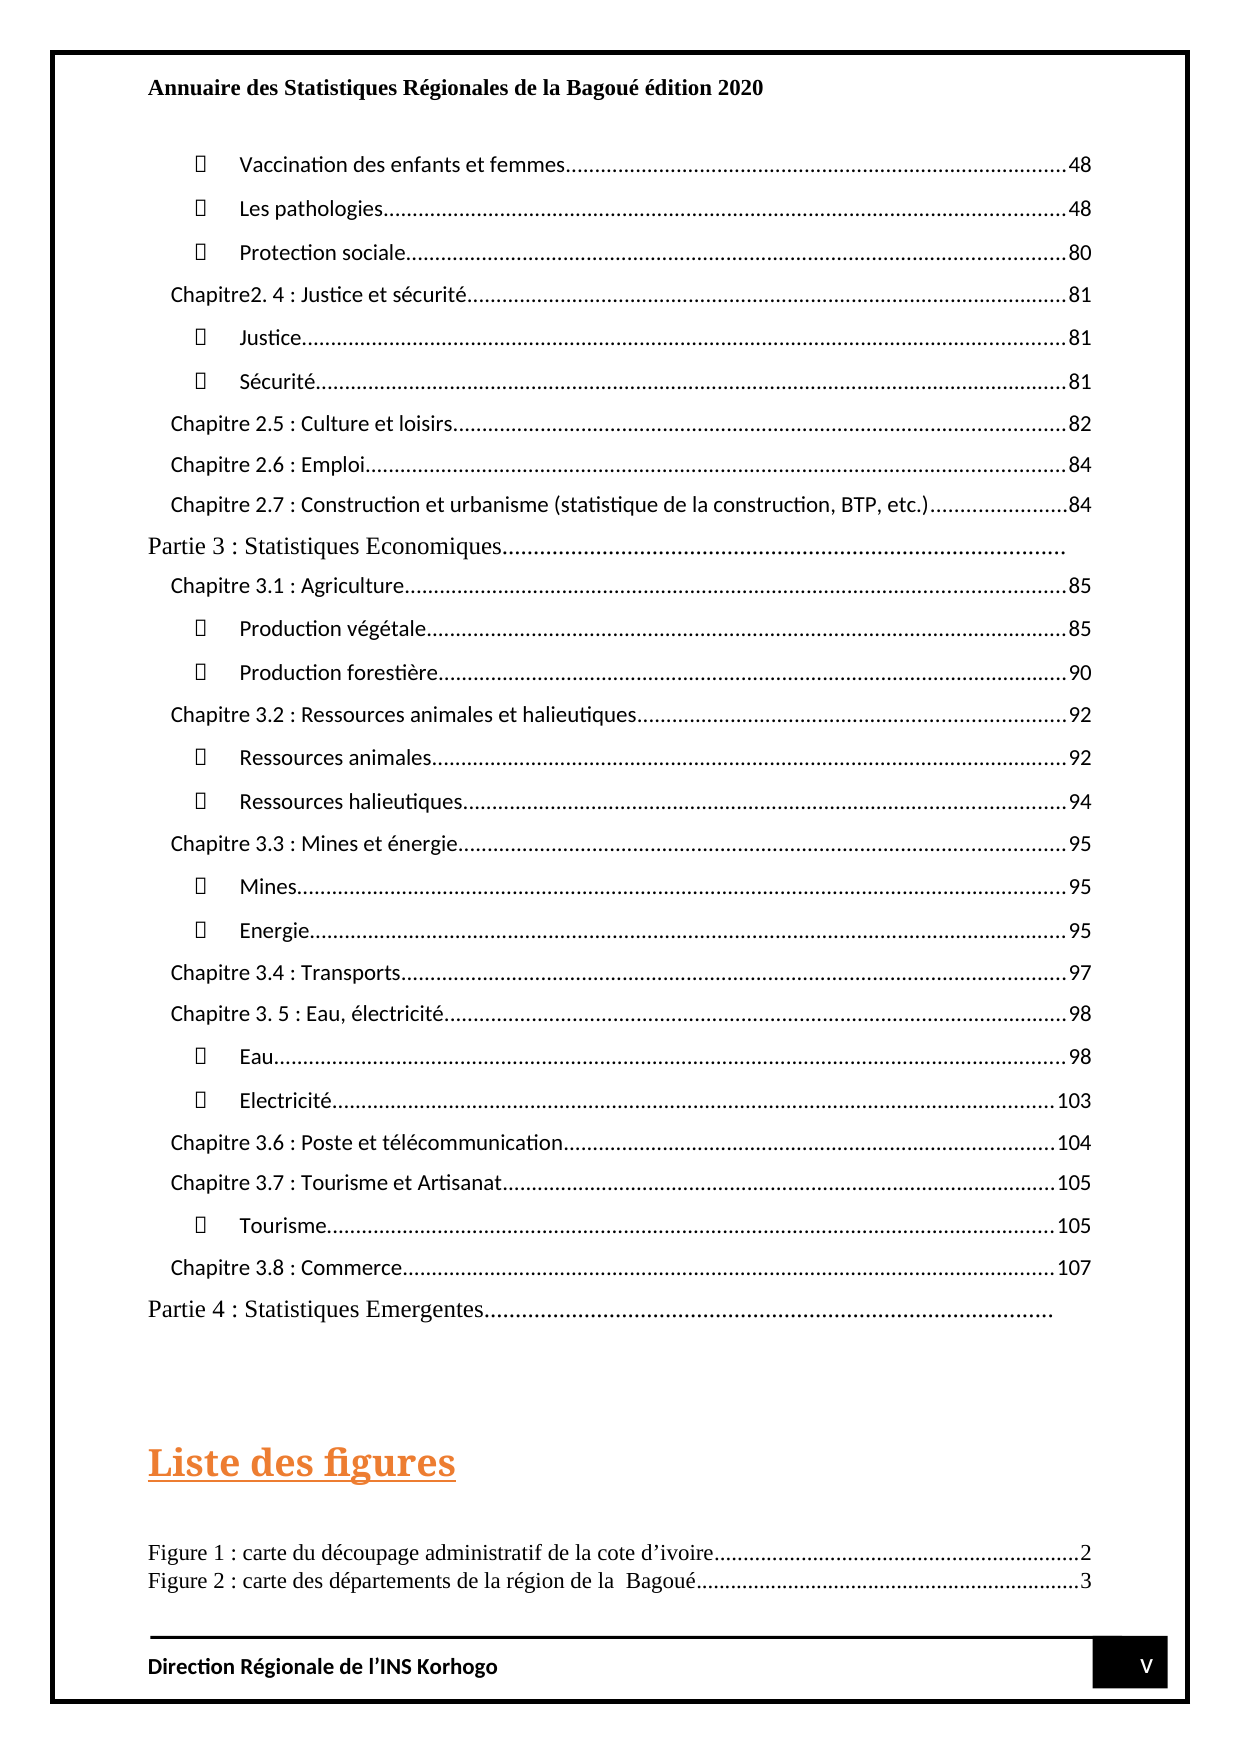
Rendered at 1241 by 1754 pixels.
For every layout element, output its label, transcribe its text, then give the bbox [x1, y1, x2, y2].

text  Tourisme 105 [193, 1209, 1093, 1240]
subtitle Liste des figures [148, 1437, 1093, 1488]
text Chapitre 3.7 : Tourisme et Artisanat 105 [171, 1168, 1093, 1197]
text  Production végétale 85 [193, 612, 1093, 643]
text  Production forestière 90 [193, 656, 1093, 687]
text Chapitre 3.2 : Ressources animales et halieutiques 92 [171, 700, 1093, 728]
text Chapitre 3.4 : Transports 97 [171, 958, 1093, 986]
text Chapitre 3.6 : Poste et télécommunication 104 [171, 1128, 1093, 1156]
text  Protection sociale 80 [193, 236, 1093, 267]
text  Ressources animales 92 [193, 741, 1093, 772]
text Chapitre2. 4 : Justice et sécurité 81 [171, 280, 1093, 308]
text  Eau 98 [193, 1039, 1093, 1071]
text  Les pathologies 48 [193, 192, 1093, 223]
text Chapitre 2.5 : Culture et loisirs 82 [171, 409, 1093, 437]
text Chapitre 2.7 : Construction et urbanisme (statistique de la construction, BTP, etc.) 84 [171, 490, 1093, 518]
text Chapitre 3. 5 : Eau, électricité 98 [171, 999, 1093, 1027]
text  Electricité 103 [193, 1084, 1093, 1115]
text  Mines 95 [193, 870, 1093, 901]
text  Energie 95 [193, 914, 1093, 945]
text Chapitre 3.1 : Agriculture 85 [171, 571, 1093, 599]
text  Justice 81 [193, 321, 1093, 352]
text Chapitre 3.8 : Commerce 107 [171, 1253, 1093, 1281]
text Partie 4 : Statistiques Emergentes 109 [148, 1294, 974, 1323]
text  Vaccination des enfants et femmes 48 [193, 148, 1093, 179]
text Chapitre 2.6 : Emploi 84 [171, 450, 1093, 478]
text Chapitre 3.3 : Mines et énergie 95 [171, 829, 1093, 857]
text  Sécurité 81 [193, 365, 1093, 396]
text Partie 3 : Statistiques Economiques 85 [148, 531, 974, 560]
text Figure 1 : carte du découpage administratif de la cote d’ivoire 2 [148, 1538, 1093, 1565]
text  Ressources halieutiques 94 [193, 785, 1093, 816]
text Figure 2 : carte des départements de la région de la Bagoué 3 [148, 1567, 1093, 1593]
